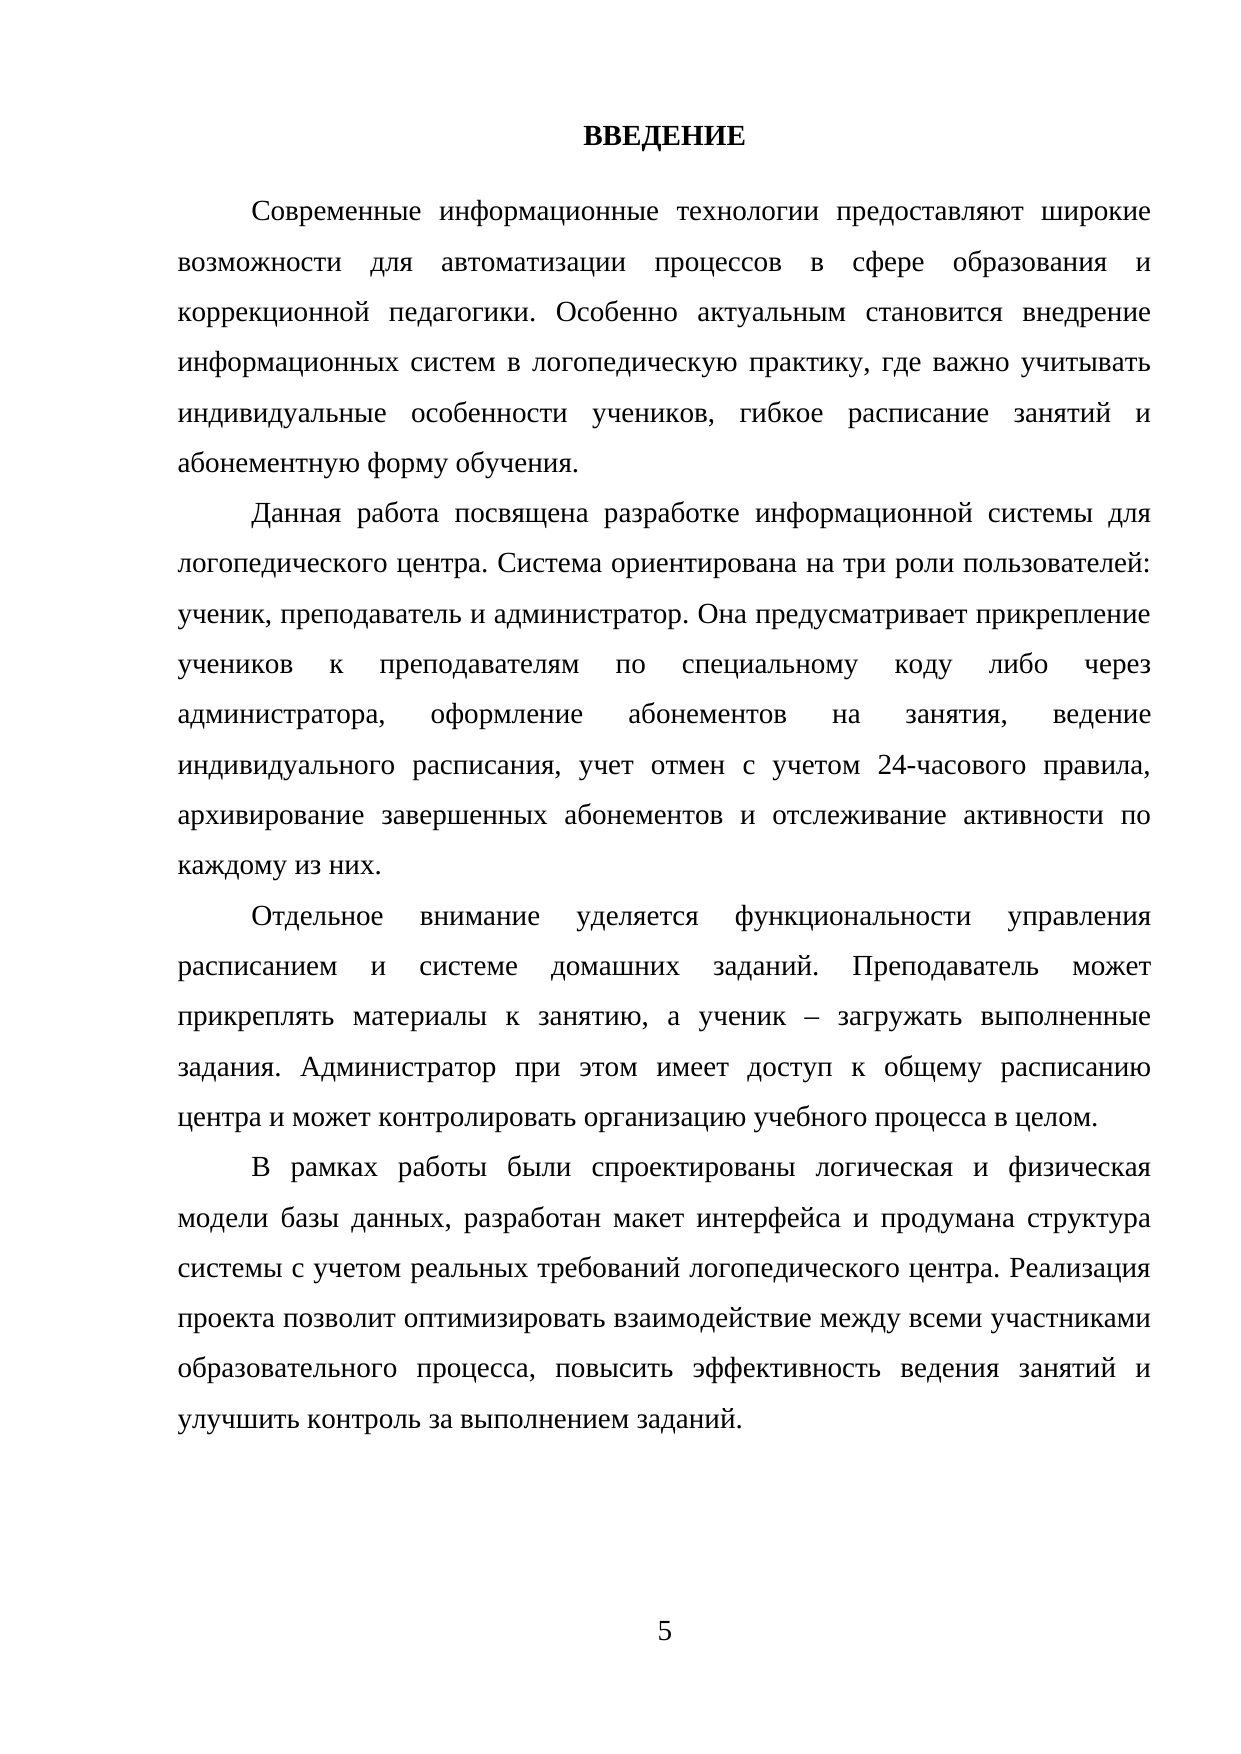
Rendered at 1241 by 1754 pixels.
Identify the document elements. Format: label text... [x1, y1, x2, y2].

text Современные информационные технологии предоставляют широкие возможности для автоматизации процессов в сфере образования и коррекционной педагогики. Особенно актуальным становится внедрение информационных систем в логопедическую практику, где важно учитывать индивидуальные особенности учеников, гибкое расписание занятий и абонементную форму обучения. [177, 193, 1152, 478]
text В рамках работы были спроектированы логическая и физическая модели базы данных, разработан макет интерфейса и продумана структура системы с учетом реальных требований логопедического центра. Реализация проекта позволит оптимизировать взаимодействие между всеми участниками образовательного процесса, повысить эффективность ведения занятий и улучшить контроль за выполнением заданий. [177, 1149, 1152, 1434]
text Отдельное внимание уделяется функциональности управления расписанием и системе домашних заданий. Преподаватель может прикреплять материалы к занятию, а ученик – загружать выполненные задания. Администратор при этом имеет доступ к общему расписанию центра и может контролировать организацию учебного процесса в целом. [177, 898, 1152, 1133]
text Данная работа посвящена разработке информационной системы для логопедического центра. Система ориентирована на три роли пользователей: ученик, преподаватель и администратор. Она предусматривает прикрепление учеников к преподавателям по специальному коду либо через администратора, оформление абонементов на занятия, ведение индивидуального расписания, учет отмен с учетом 24-часового правила, архивирование завершенных абонементов и отслеживание активности по каждому из них. [177, 495, 1152, 881]
subtitle ВВЕДЕНИЕ [177, 118, 1152, 152]
